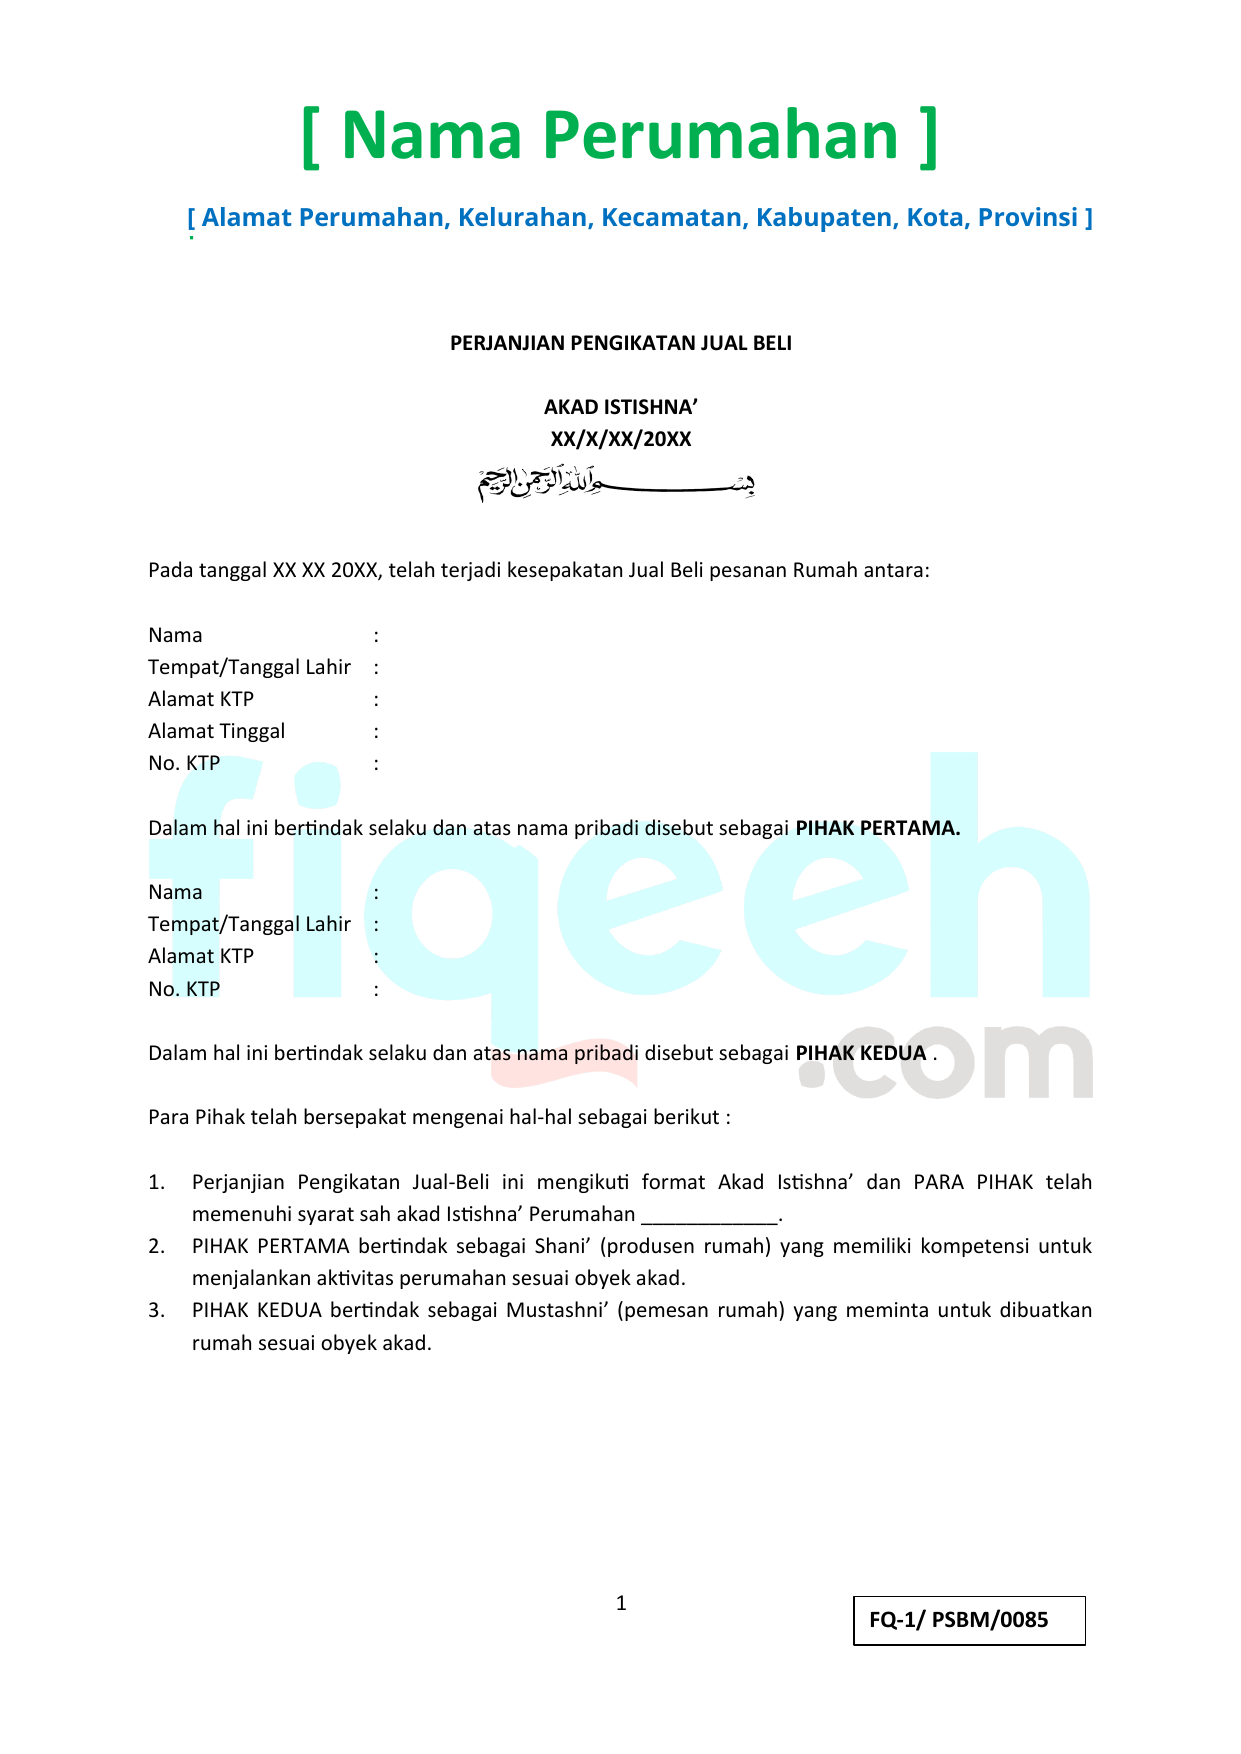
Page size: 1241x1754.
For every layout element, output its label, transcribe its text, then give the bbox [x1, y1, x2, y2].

text Dalam hal ini bertindak selaku dan atas nama pribadi disebut sebagai PIHAK PERTAMA. [148, 813, 1094, 841]
text Nama : [148, 620, 1094, 648]
text AKAD ISTISHNA’ [148, 392, 1094, 420]
text No. KTP : [148, 974, 1094, 1002]
text Para Pihak telah bersepakat mengenai hal-hal sebagai berikut : [148, 1102, 1094, 1131]
text No. KTP : [148, 748, 1094, 776]
text Alamat Tinggal : [148, 716, 1094, 744]
text PERJANJIAN PENGIKATAN JUAL BELI [148, 328, 1094, 356]
text Nama : [148, 877, 1094, 905]
list PIHAK PERTAMA bertindak sebagai Shani’ (produsen rumah) yang memiliki kompetensi untuk menjalankan aktivitas perumahan sesuai obyek akad. [148, 1231, 1094, 1291]
text Tempat/Tanggal Lahir : [148, 652, 1094, 680]
text Alamat KTP : [148, 942, 1094, 969]
text Pada tanggal XX XX 20XX, telah terjadi kesepakatan Jual Beli pesanan Rumah antara: [148, 555, 1092, 583]
text Tempat/Tanggal Lahir : [148, 909, 1094, 937]
picture [475, 456, 768, 519]
text XX/X/XX/20XX [148, 424, 1094, 452]
text Dalam hal ini bertindak selaku dan atas nama pribadi disebut sebagai PIHAK KEDUA . [148, 1038, 1094, 1066]
text Alamat KTP : [148, 684, 1094, 712]
list Perjanjian Pengikatan Jual-Beli ini mengikuti format Akad Istishna’ dan PARA PIHAK telah memenuhi syarat sah akad Istishna’ Perumahan ____________. [148, 1167, 1094, 1227]
list PIHAK KEDUA bertindak sebagai Mustashni’ (pemesan rumah) yang meminta untuk dibuatkan rumah sesuai obyek akad. [148, 1296, 1094, 1356]
